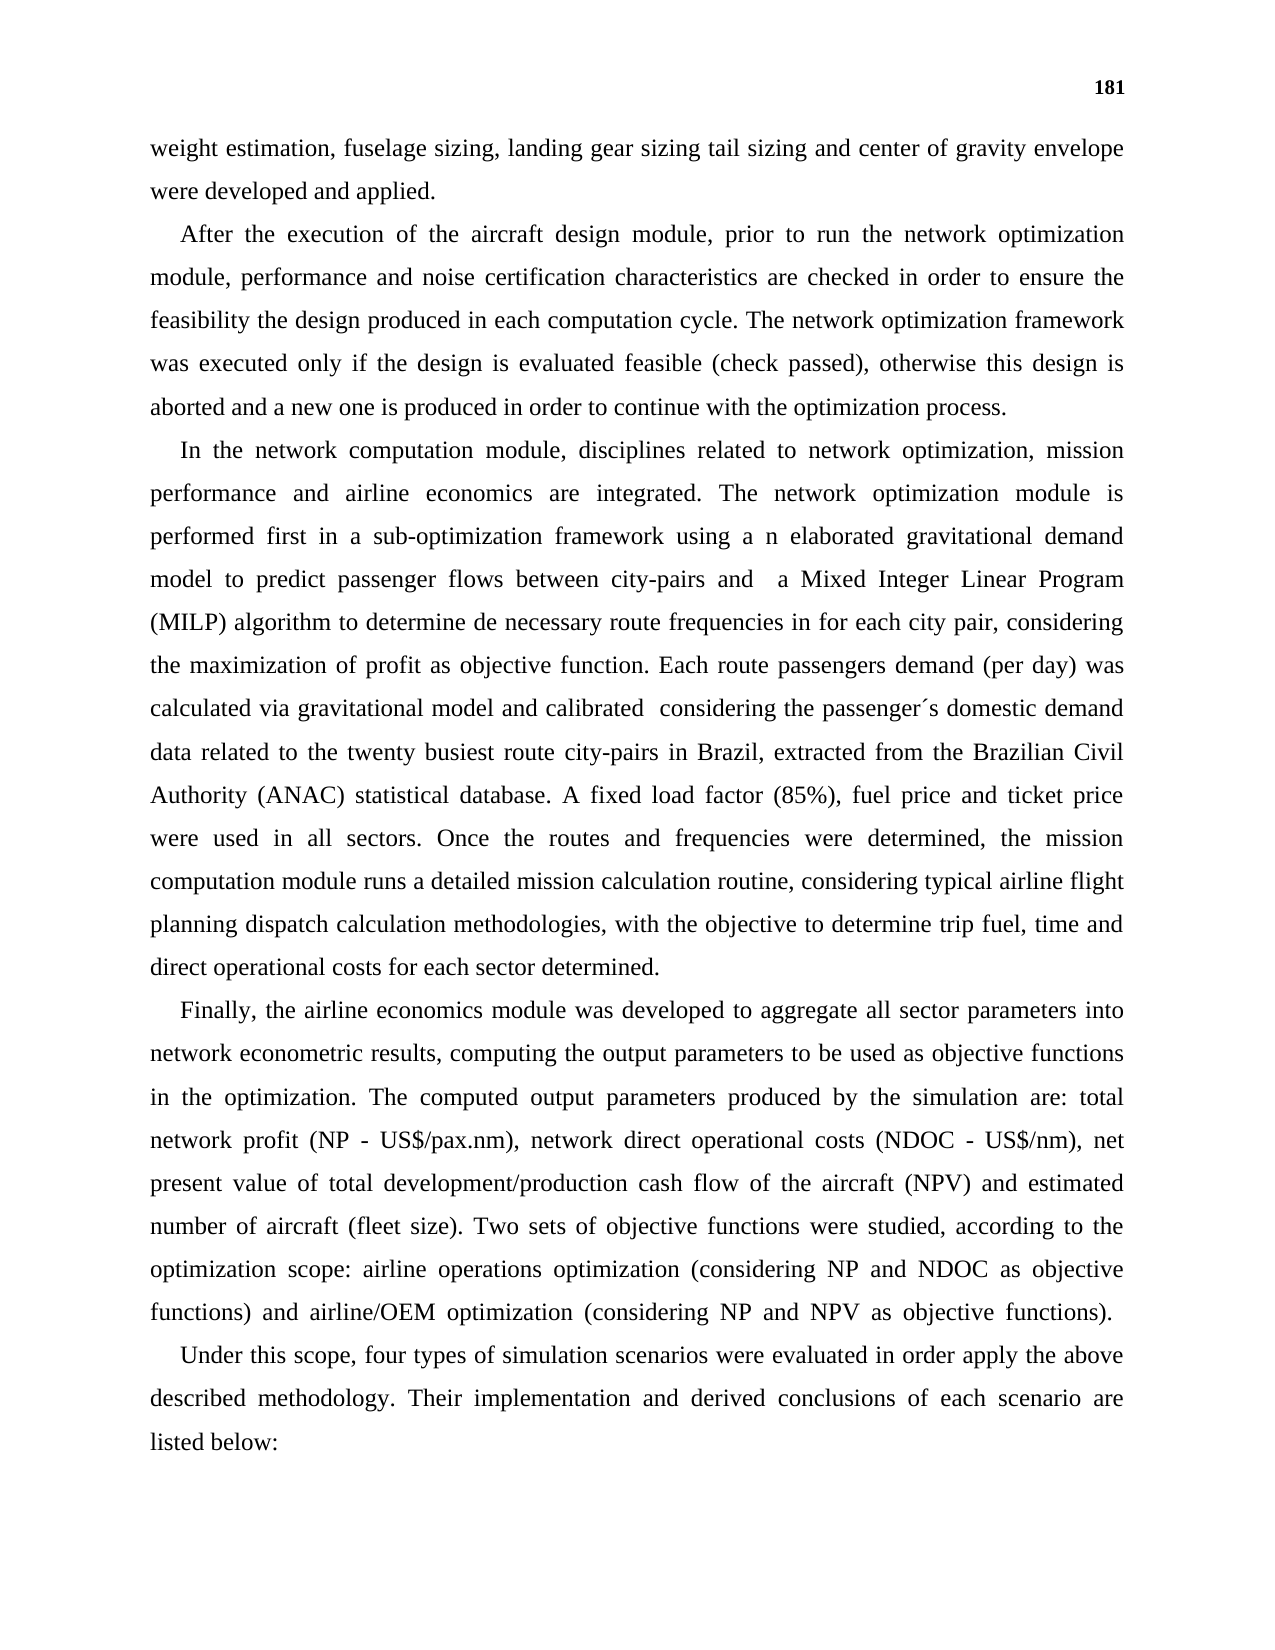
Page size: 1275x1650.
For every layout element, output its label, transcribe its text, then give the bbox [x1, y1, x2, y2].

text In the network computation module, disciplines related to network optimization, mission performance and airline economics are integrated. The network optimization module is performed first in a sub-optimization framework using a n elaborated gravitational demand model to predict passenger flows between city-pairs and a Mixed Integer Linear Program (MILP) algorithm to determine de necessary route frequencies in for each city pair, considering the maximization of profit as objective function. Each route passengers demand (per day) was calculated via gravitational model and calibrated considering the passenger´s domestic demand data related to the twenty busiest route city-pairs in Brazil, extracted from the Brazilian Civil Authority (ANAC) statistical database. A fixed load factor (85%), fuel price and ticket price were used in all sectors. Once the routes and frequencies were determined, the mission computation module runs a detailed mission calculation routine, considering typical airline flight planning dispatch calculation methodologies, with the objective to determine trip fuel, time and direct operational costs for each sector determined. [150, 435, 1125, 981]
text After the execution of the aircraft design module, prior to run the network optimization module, performance and noise certification characteristics are checked in order to ensure the feasibility the design produced in each computation cycle. The network optimization framework was executed only if the design is evaluated feasible (check passed), otherwise this design is aborted and a new one is produced in order to continue with the optimization process. [150, 219, 1125, 420]
text Finally, the airline economics module was developed to aggregate all sector parameters into network econometric results, computing the output parameters to be used as objective functions in the optimization. The computed output parameters produced by the simulation are: total network profit (NP - US$/pax.nm), network direct operational costs (NDOC - US$/nm), net present value of total development/production cash flow of the aircraft (NPV) and estimated number of aircraft (fleet size). Two sets of objective functions were studied, according to the optimization scope: airline operations optimization (considering NP and NDOC as objective functions) and airline/OEM optimization (considering NP and NPV as objective functions). Under this scope, four types of simulation scenarios were evaluated in order apply the above described methodology. Their implementation and derived conclusions of each scenario are listed below: [150, 995, 1125, 1455]
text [150, 133, 1125, 205]
